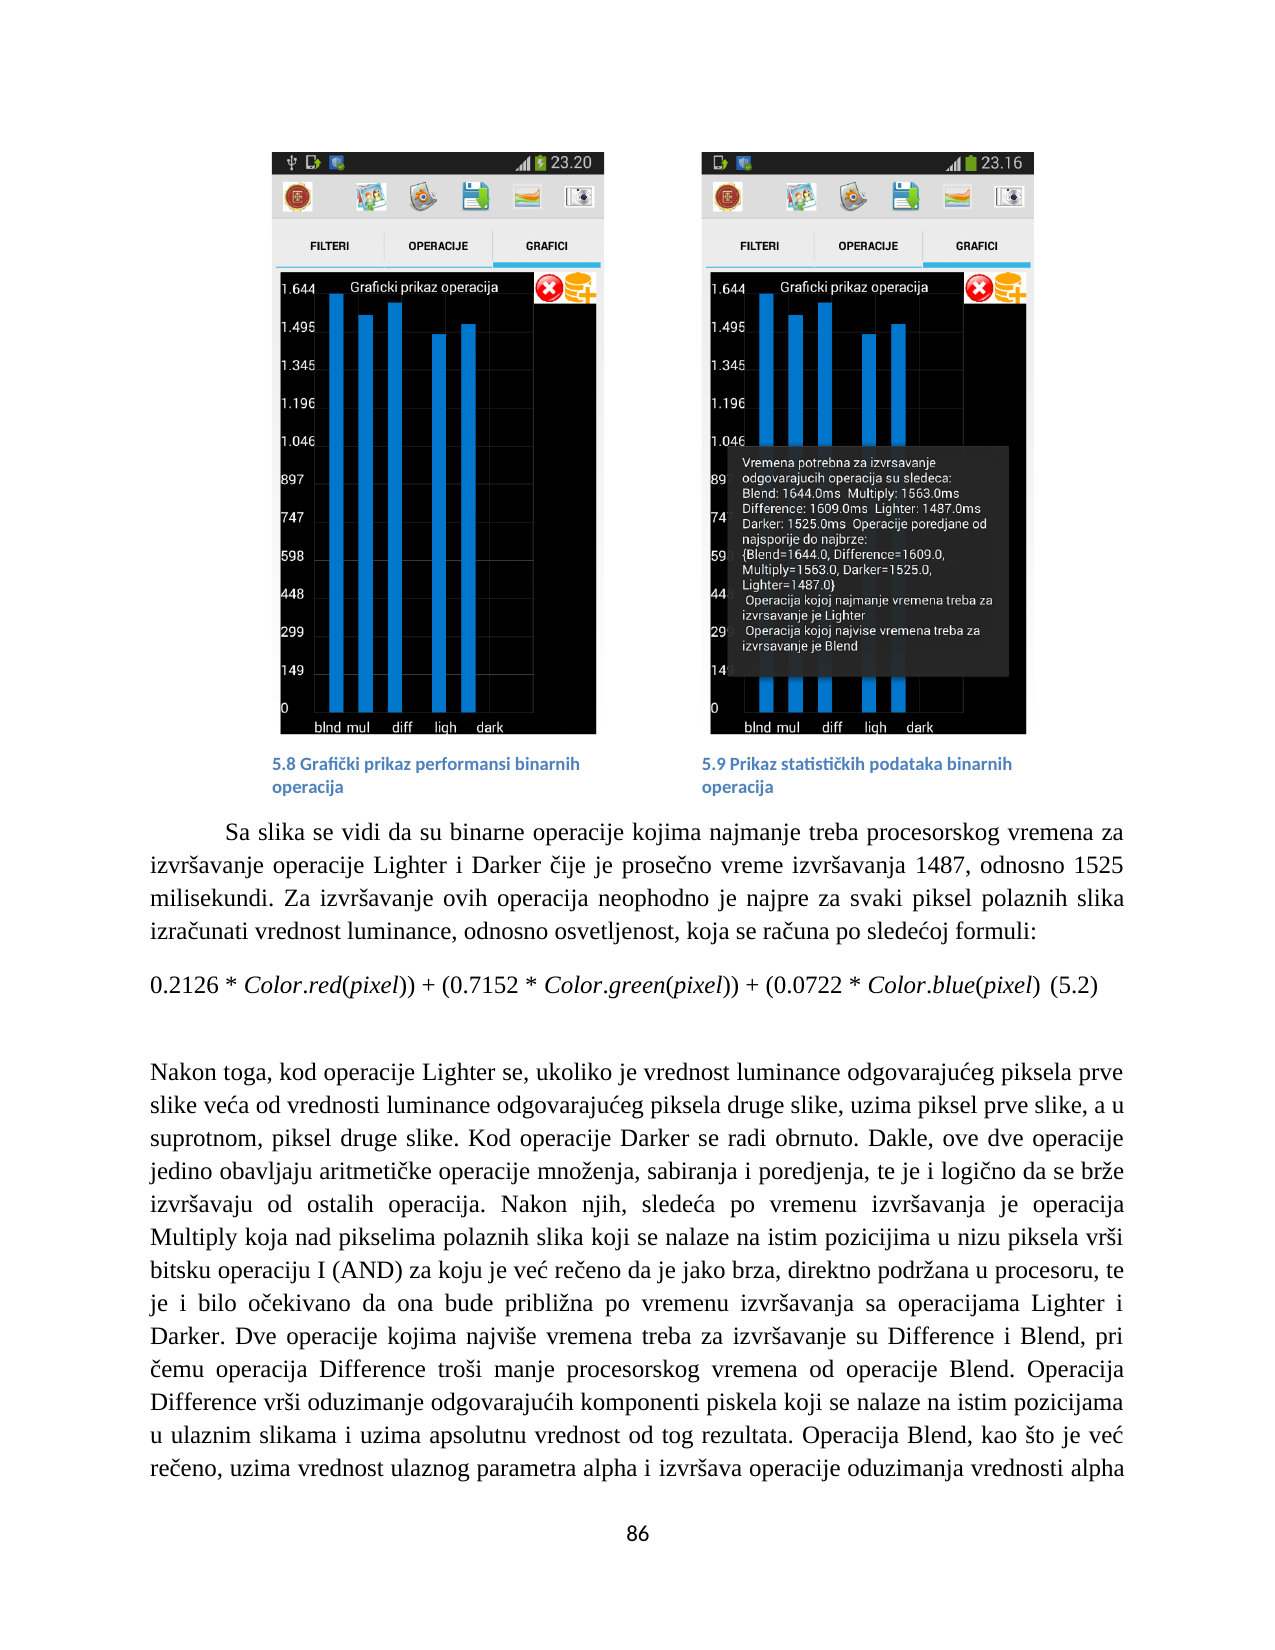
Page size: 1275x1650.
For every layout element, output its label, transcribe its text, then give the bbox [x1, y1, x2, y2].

text 0.2126 * Color.red(pixel)) + (0.7152 * Color.green(pixel)) + (0.0722 * Color.blue(pixel) (5.2) [150, 970, 1125, 1032]
picture [701, 152, 1034, 743]
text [150, 1057, 1125, 1482]
text Sa slika se vidi da su binarne operacije kojima najmanje treba procesorskog vremena za izvršavanje operacije Lighter i Darker čije je prosečno vreme izvršavanja 1487, odnosno 1525 milisekundi. Za izvršavanje ovih operacija neophodno je najpre za svaki piksel polaznih slika izračunati vrednost luminance, odnosno osvetljenost, koja se računa po sledećoj formuli: [150, 817, 1125, 945]
picture [271, 152, 605, 743]
